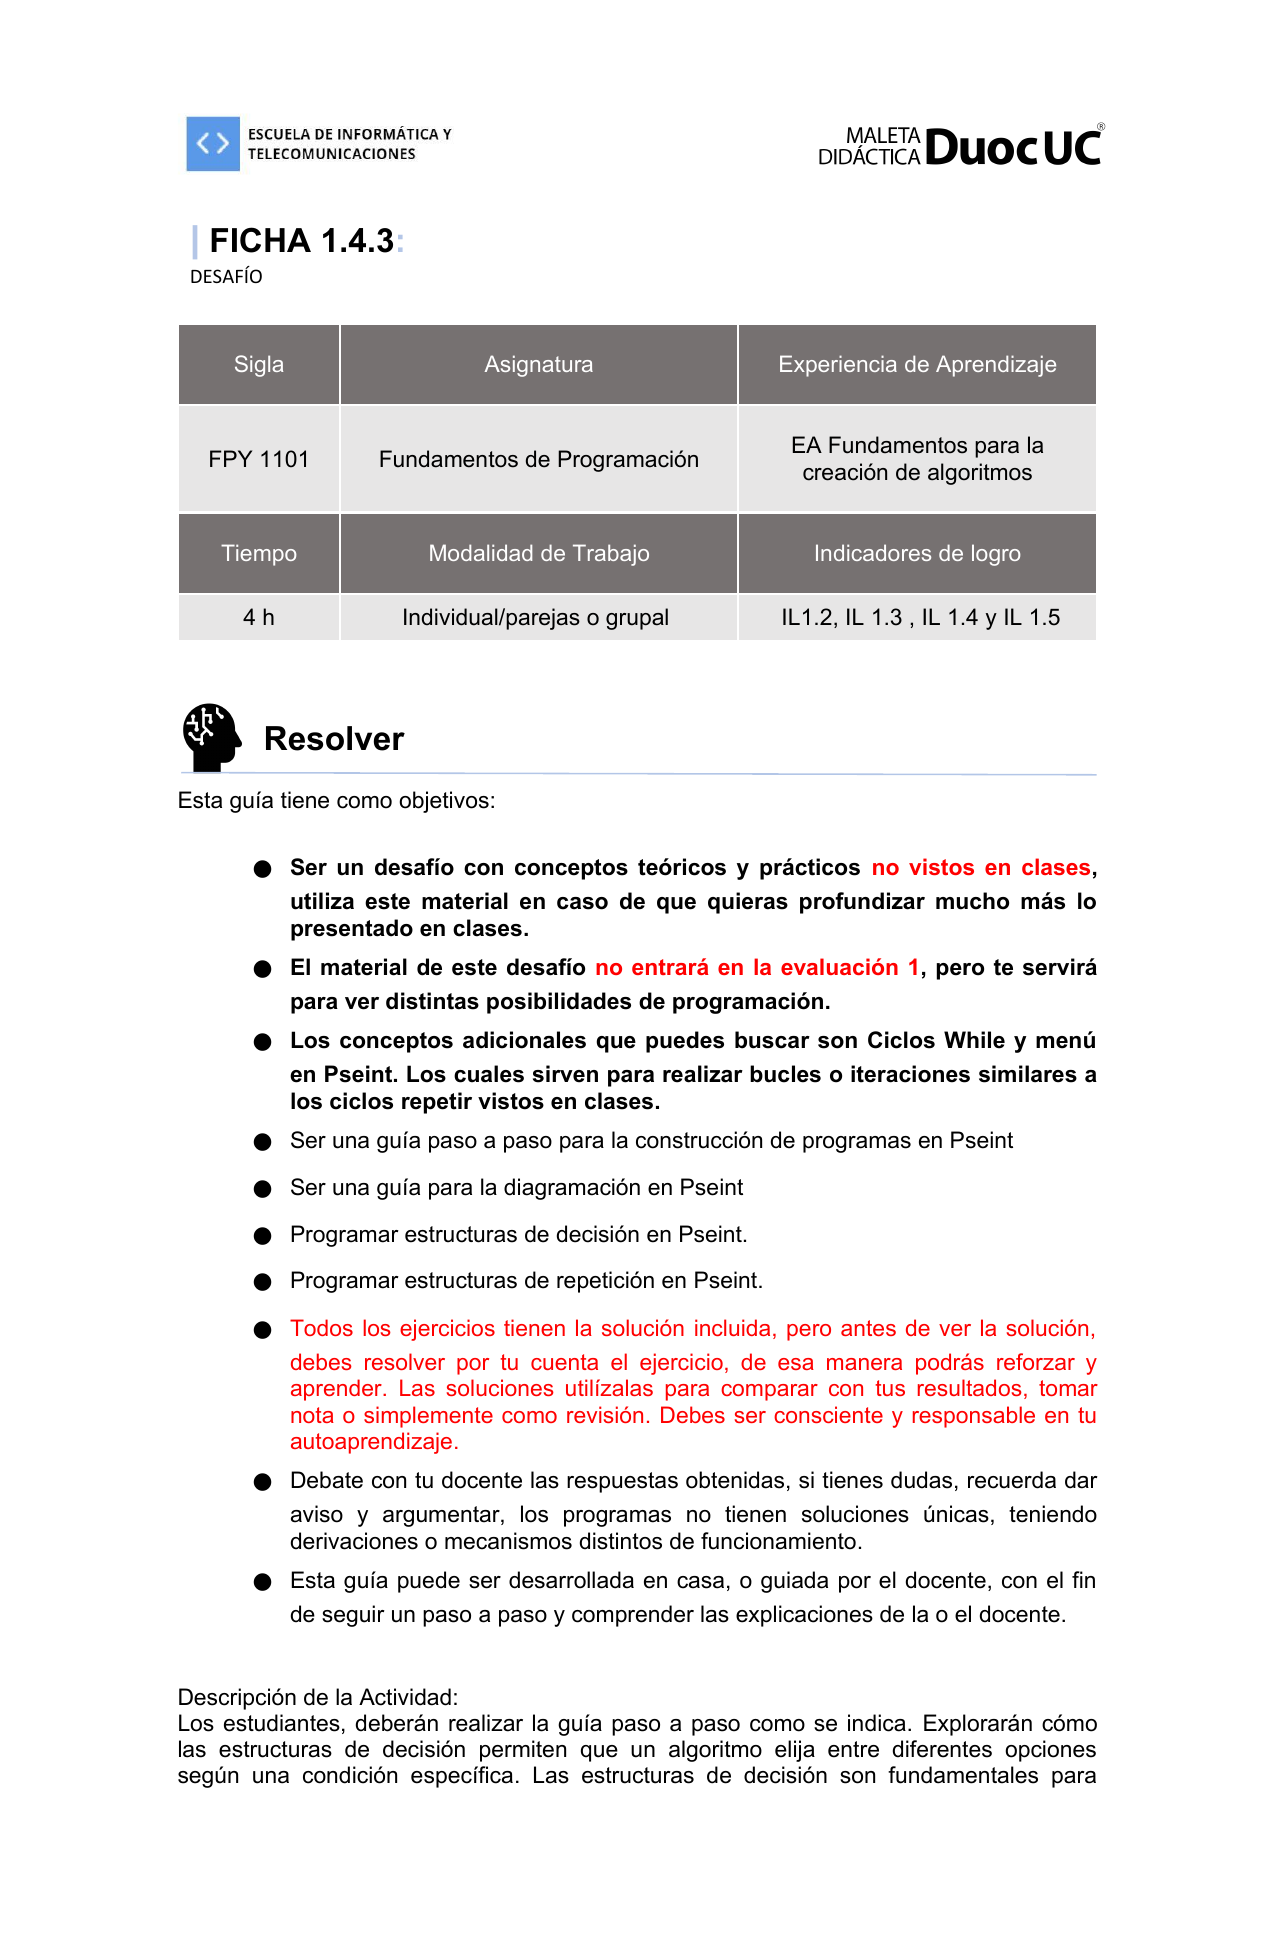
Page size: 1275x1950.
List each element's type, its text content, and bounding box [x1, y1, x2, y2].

text Descripción de la Actividad: [177, 1683, 1098, 1710]
table_cell Indicadores de logro [739, 514, 1096, 593]
subtitle El material de este desafío no entrará en la evaluación 1, pero te servirá para ver distintas posibilidades de programación. [252, 941, 1098, 1014]
table_cell Tiempo [179, 514, 339, 593]
subtitle Esta guía puede ser desarrollada en casa, o guiada por el docente, con el fin de seguir un paso a paso y comprender las explicaciones de la o el docente. [252, 1554, 1098, 1627]
subtitle Esta guía tiene como objetivos: [177, 787, 1098, 814]
subtitle Ser una guía para la diagramación en Pseint [252, 1161, 1098, 1208]
picture [171, 697, 254, 780]
table_cell Experiencia de Aprendizaje [739, 325, 1096, 404]
subtitle Programar estructuras de repetición en Pseint. [252, 1255, 1098, 1302]
table_cell FPY 1101 [179, 406, 339, 511]
subtitle Ser un desafío con conceptos teóricos y prácticos no vistos en clases, utiliza este material en caso de que quieras profundizar mucho más lo presentado en clases. [252, 841, 1098, 941]
picture [166, 101, 473, 184]
subtitle Los conceptos adicionales que puedes buscar son Ciclos While y menú en Pseint. Los cuales sirven para realizar bucles o iteraciones similares a los ciclos repetir vistos en clases. [252, 1014, 1098, 1114]
table_cell IL1.2, IL 1.3 , IL 1.4 y IL 1.5 [739, 595, 1096, 640]
table_cell Individual/parejas o grupal [341, 595, 737, 640]
subtitle Todos los ejercicios tienen la solución incluida, pero antes de ver la solución, debes resolver por tu cuenta el ejercicio, de esa manera podrás reforzar y aprender. Las soluciones utilízalas para comparar con tus resultados, tomar nota o simplemente como revisión. Debes ser consciente y responsable en tu autoaprendizaje. [252, 1302, 1098, 1454]
table_header | FICHA 1.4.3: DESAFÍO [178, 211, 1097, 325]
subtitle Debate con tu docente las respuestas obtenidas, si tienes dudas, recuerda dar aviso y argumentar, los programas no tienen soluciones únicas, teniendo derivaciones o mecanismos distintos de funcionamiento. [252, 1454, 1098, 1554]
subtitle Programar estructuras de decisión en Pseint. [252, 1208, 1098, 1255]
table_cell 4 h [179, 595, 339, 640]
table_header Resolver [179, 681, 1096, 758]
table_cell Modalidad de Trabajo [341, 514, 737, 593]
subtitle Ser una guía paso a paso para la construcción de programas en Pseint [252, 1114, 1098, 1161]
table_cell Sigla [179, 325, 339, 404]
table_cell EA Fundamentos para la creación de algoritmos [739, 406, 1096, 511]
table_cell Fundamentos de Programación [341, 406, 737, 511]
picture [809, 113, 1117, 175]
table_cell Asignatura [341, 325, 737, 404]
